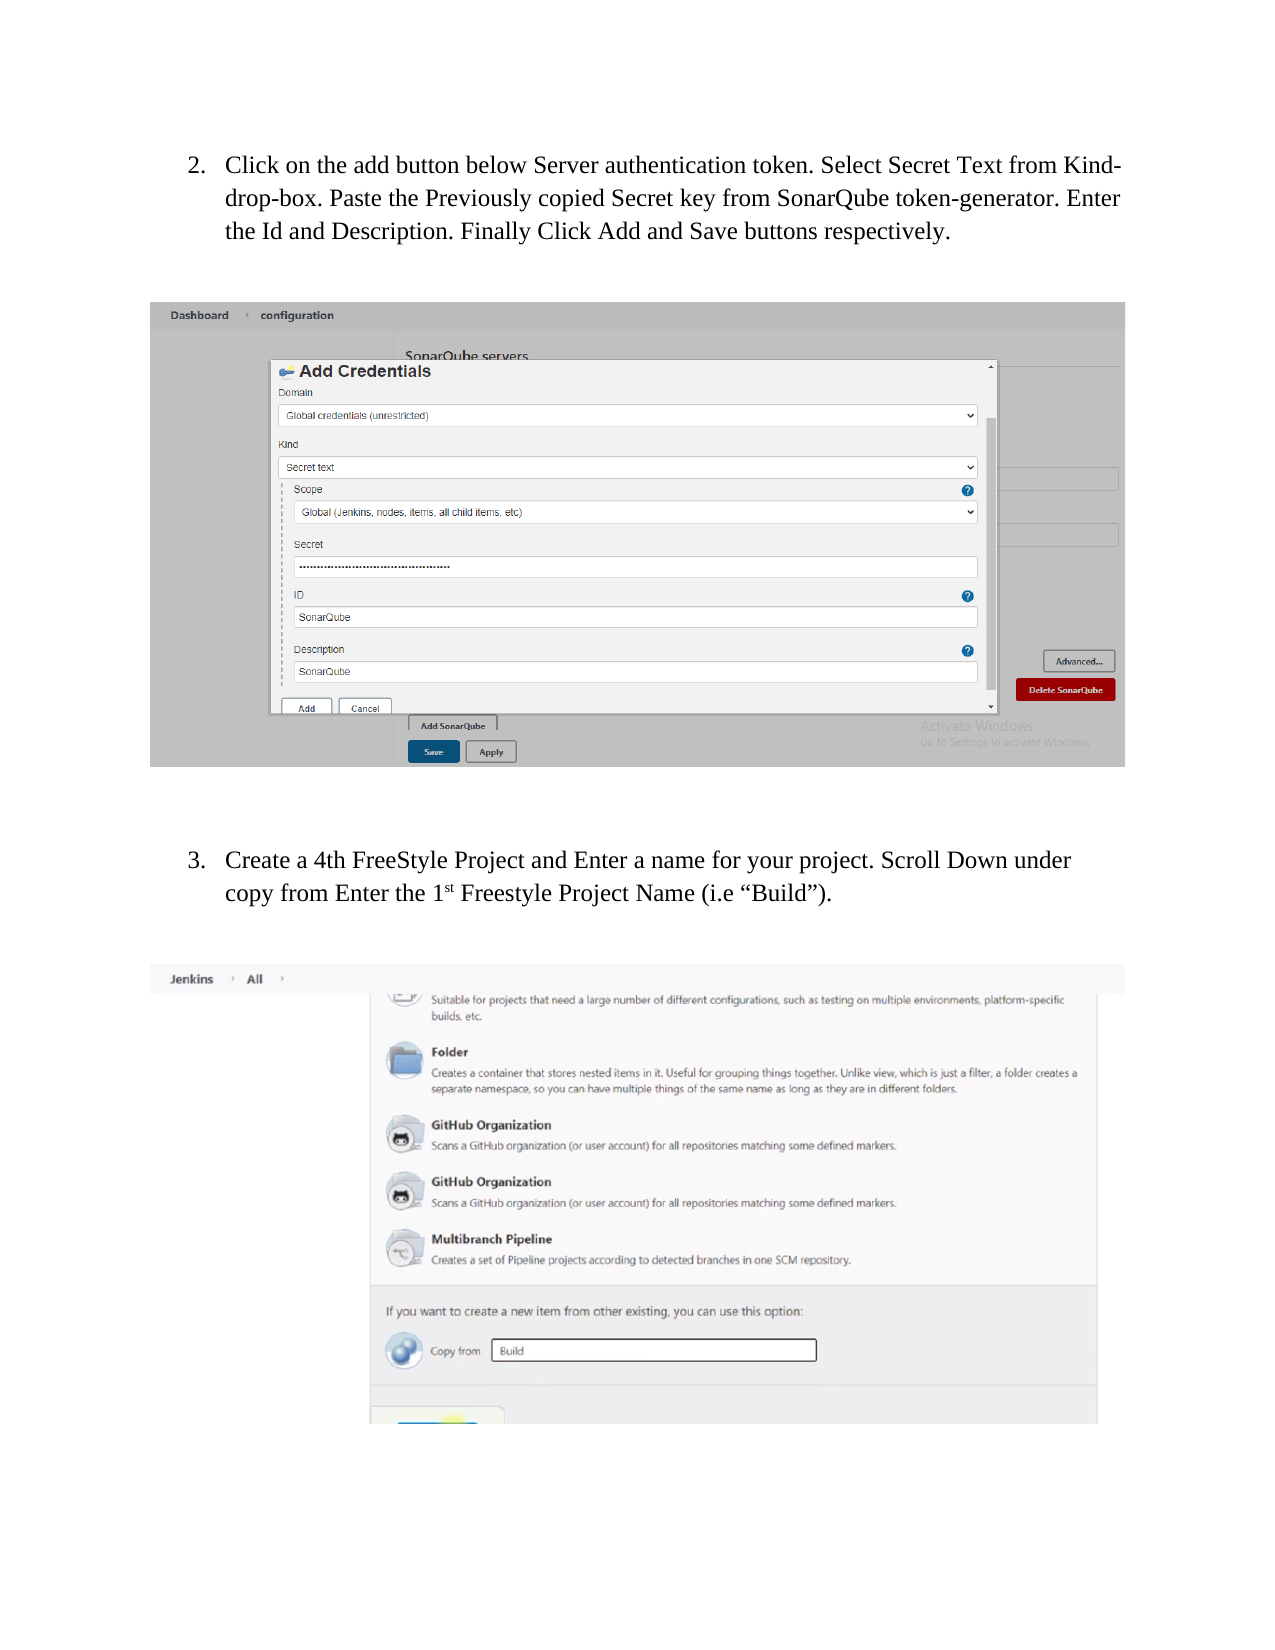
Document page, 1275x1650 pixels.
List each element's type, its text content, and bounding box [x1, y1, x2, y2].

list Click on the add button below Server authentication token. Select Secret Text from Kind-drop-box. Paste the Previously copied Secret key from SonarQube token-generator. Enter the Id and Description. Finally Click Add and Save buttons respectively. [187, 150, 1125, 245]
list Create a 4th FreeStyle Project and Enter a name for your project. Scroll Down under copy from Enter the 1st Freestyle Project Name (i.e “Build”). [187, 845, 1125, 907]
picture [150, 302, 1125, 767]
picture [150, 964, 1125, 1424]
